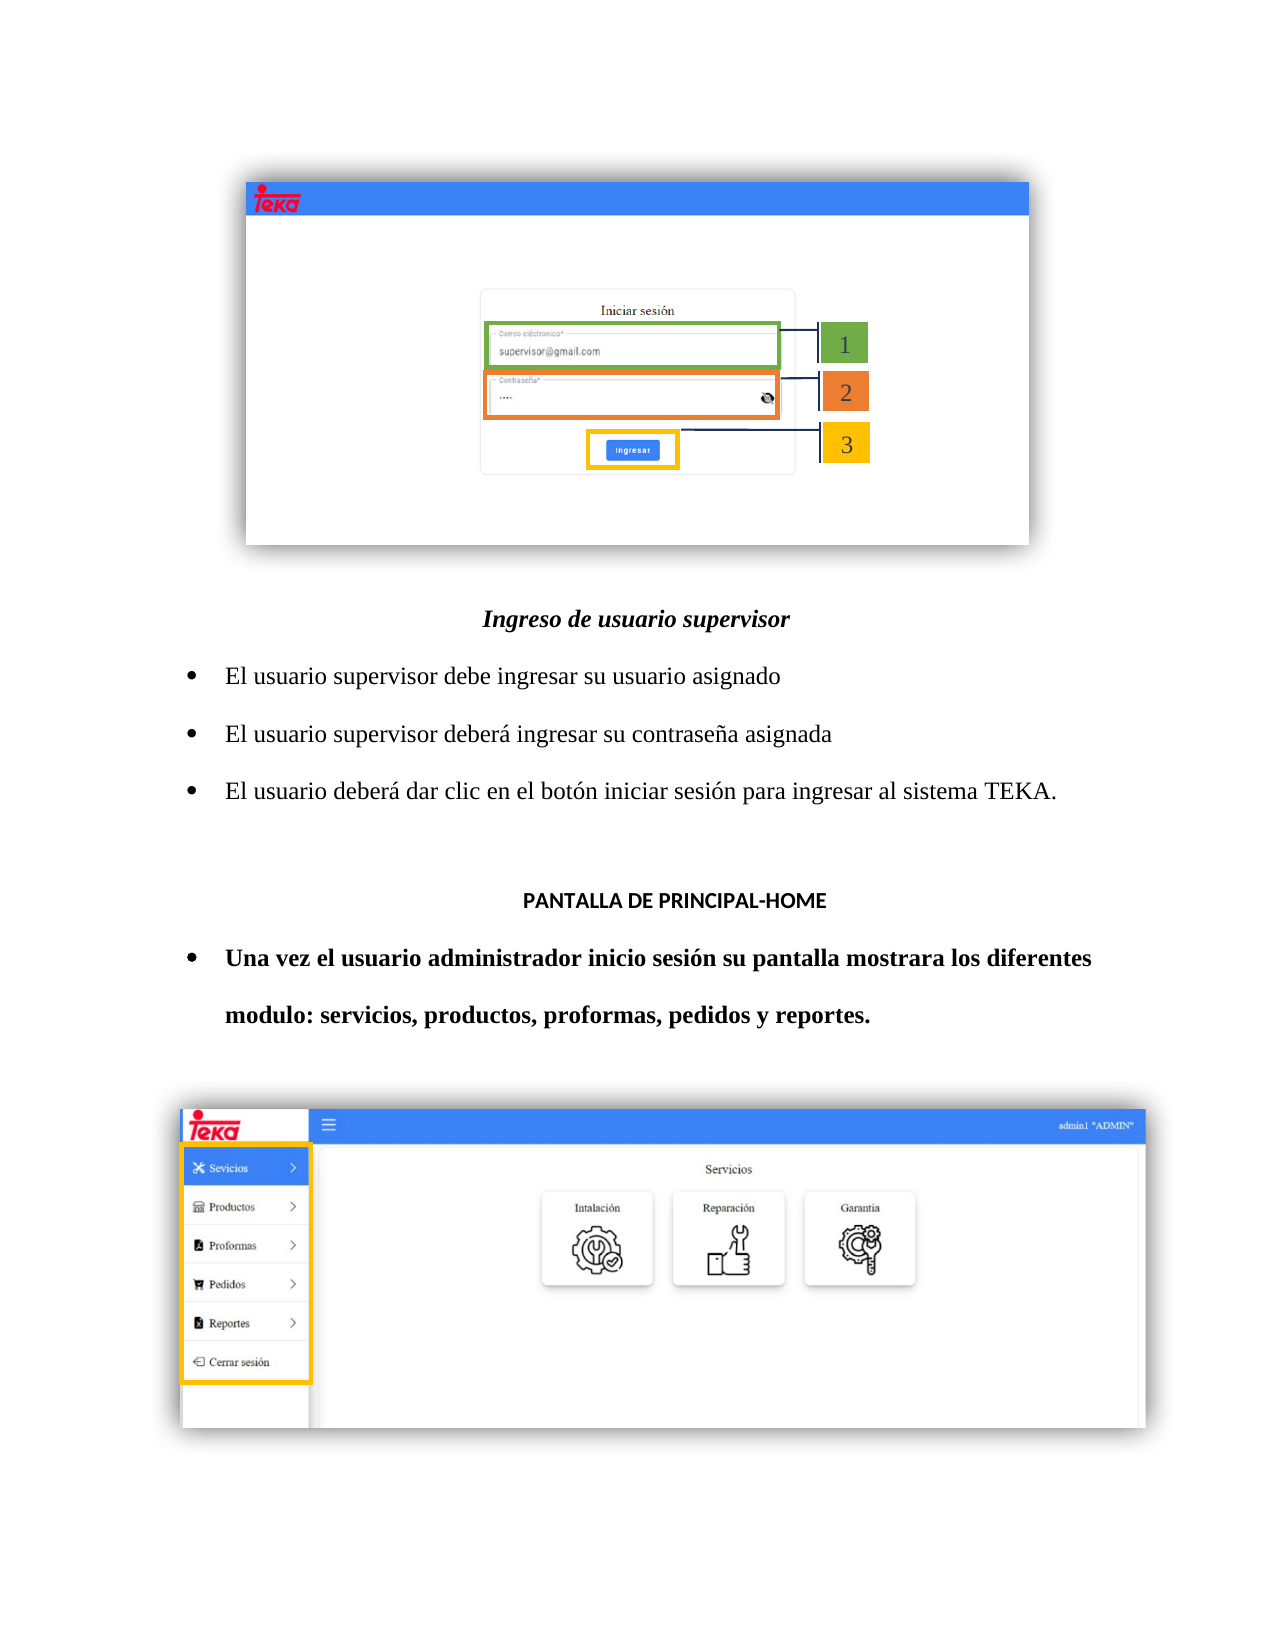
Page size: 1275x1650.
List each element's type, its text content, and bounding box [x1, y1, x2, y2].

text Ingreso de usuario supervisor [150, 604, 1125, 633]
list Una vez el usuario administrador inicio sesión su pantalla mostrara los diferentes modulo: servicios, productos, proformas, pedidos y reportes. [187, 943, 1125, 1029]
list El usuario supervisor deberá ingresar su contraseña asignada [187, 719, 1125, 748]
list PANTALLA DE PRINCIPAL-HOME [225, 887, 1125, 914]
list El usuario deberá dar clic en el botón iniciar sesión para ingresar al sistema TEKA. [187, 776, 1125, 805]
list El usuario supervisor debe ingresar su usuario asignado [187, 661, 1125, 690]
picture [184, 1147, 309, 1380]
picture [246, 181, 1029, 545]
picture [180, 1109, 1146, 1428]
